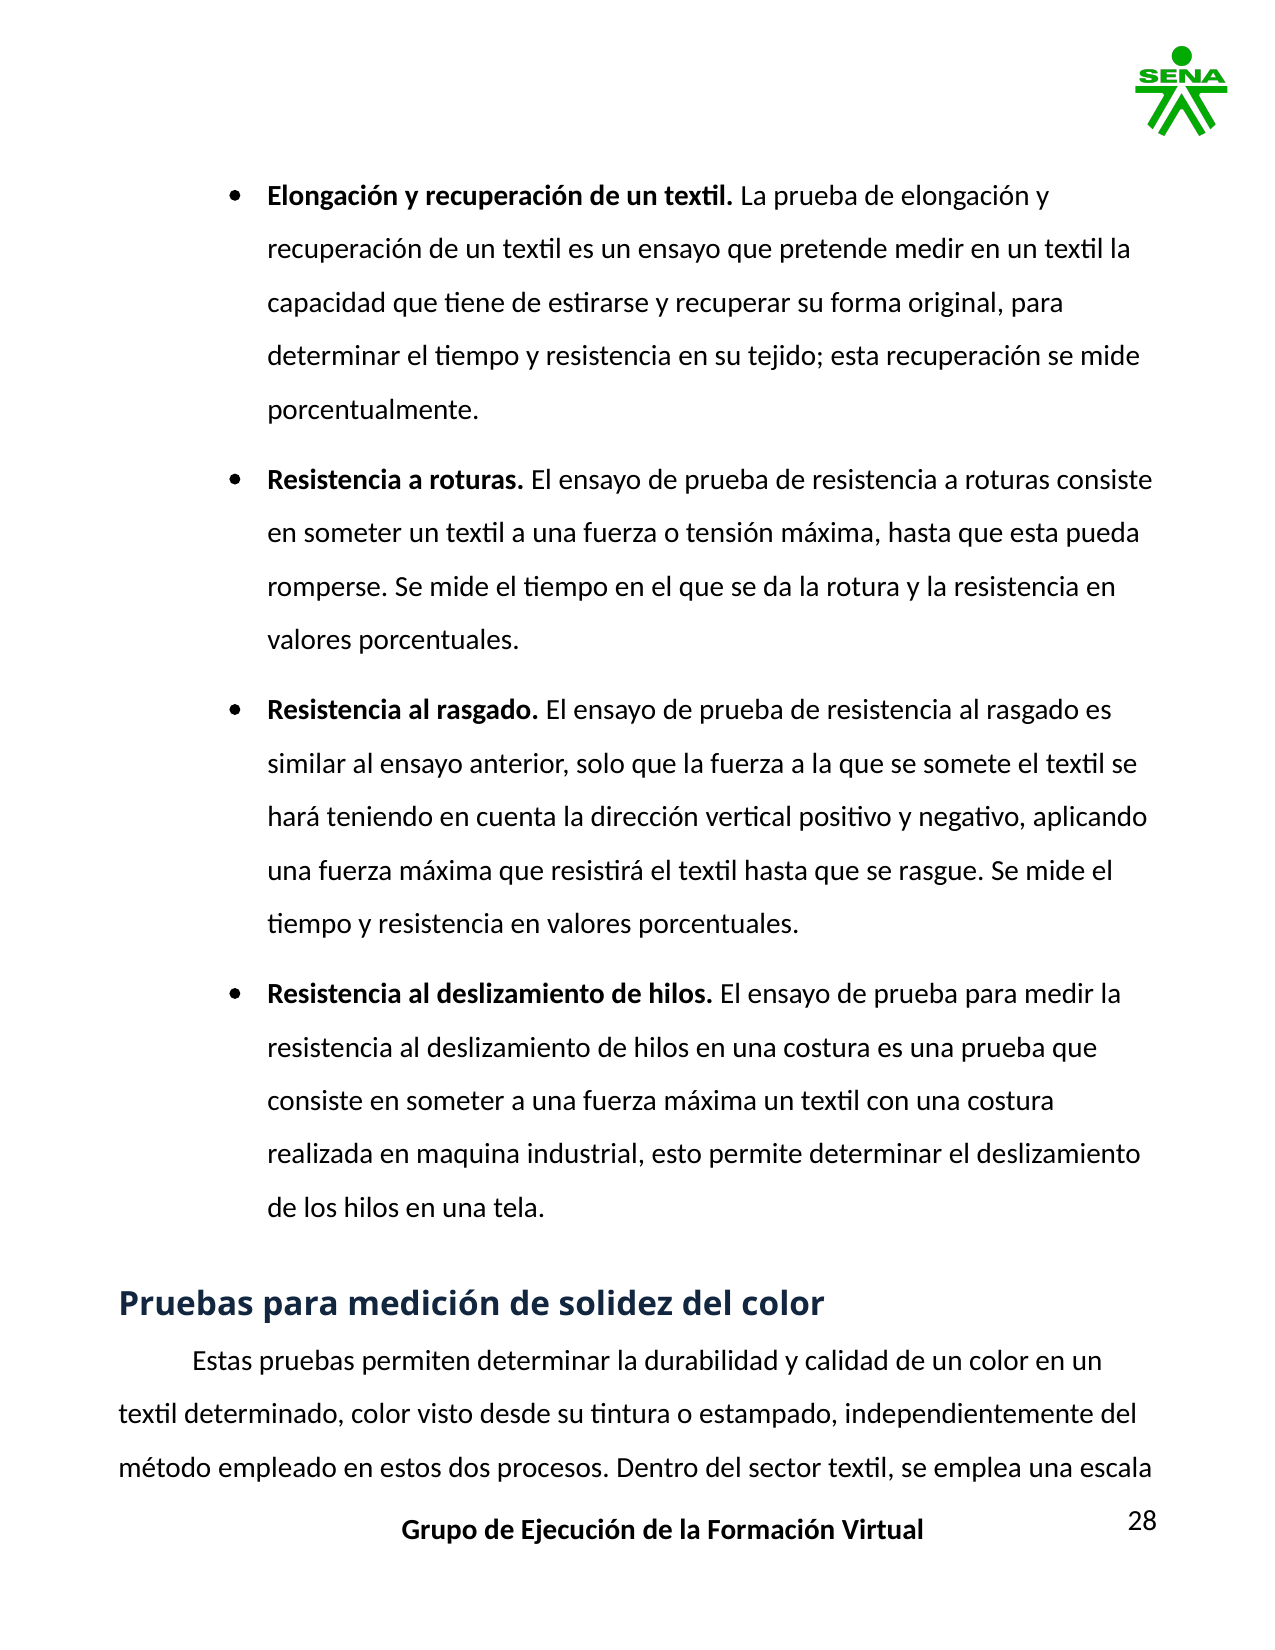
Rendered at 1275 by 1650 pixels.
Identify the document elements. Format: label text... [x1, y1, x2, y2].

picture [1135, 46, 1228, 136]
list Resistencia al rasgado. El ensayo de prueba de resistencia al rasgado es similar al ensayo anterior, solo que la fuerza a la que se somete el textil se hará teniendo en cuenta la dirección vertical positivo y negativo, aplicando una fuerza máxima que resistirá el textil hasta que se rasgue. Se mide el tiempo y resistencia en valores porcentuales. [230, 691, 1157, 941]
list Elongación y recuperación de un textil. La prueba de elongación y recuperación de un textil es un ensayo que pretende medir en un textil la capacidad que tiene de estirarse y recuperar su forma original, para determinar el tiempo y resistencia en su tejido; esta recuperación se mide porcentualmente. [230, 177, 1157, 427]
list Resistencia a roturas. El ensayo de prueba de resistencia a roturas consiste en someter un textil a una fuerza o tensión máxima, hasta que esta pueda romperse. Se mide el tiempo en el que se da la rotura y la resistencia en valores porcentuales. [230, 461, 1157, 657]
subtitle Pruebas para medición de solidez del color [118, 1280, 1157, 1325]
list Resistencia al deslizamiento de hilos. El ensayo de prueba para medir la resistencia al deslizamiento de hilos en una costura es una prueba que consiste en someter a una fuerza máxima un textil con una costura realizada en maquina industrial, esto permite determinar el deslizamiento de los hilos en una tela. [230, 975, 1157, 1225]
